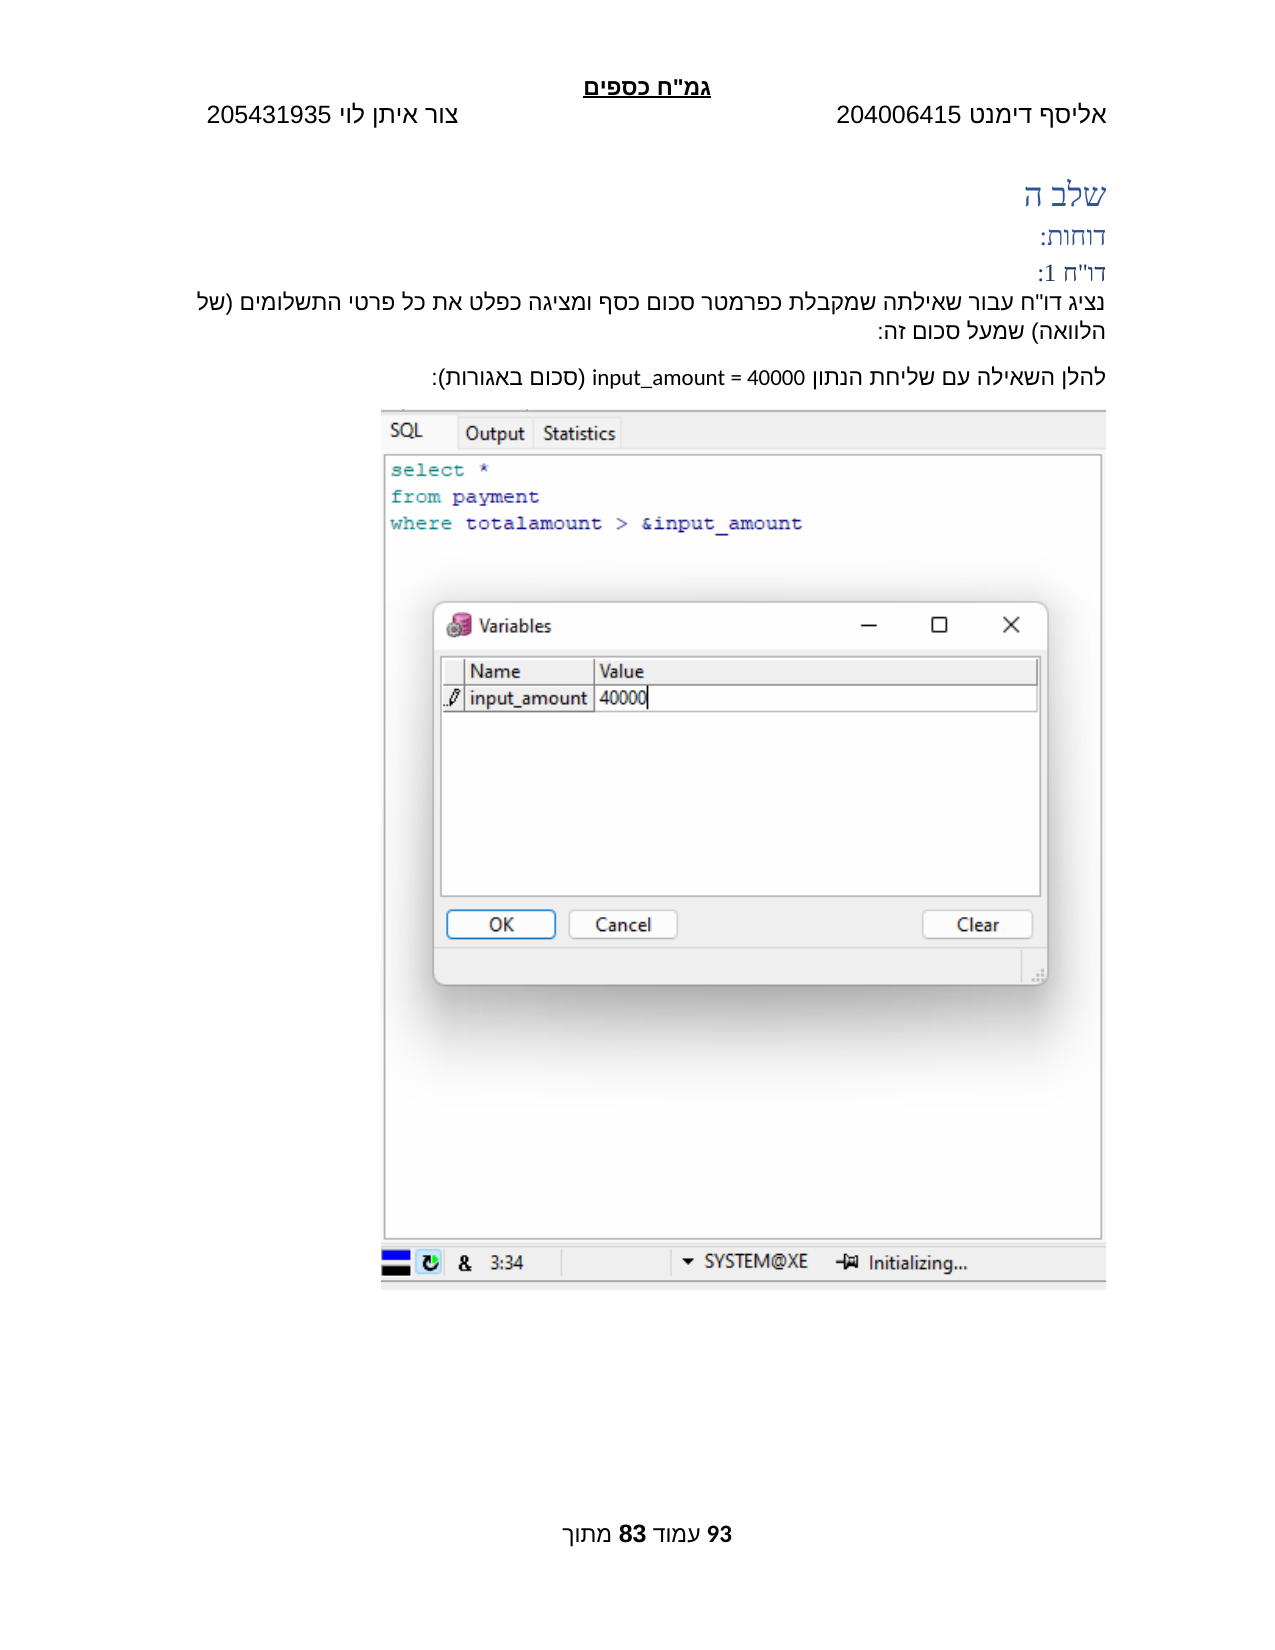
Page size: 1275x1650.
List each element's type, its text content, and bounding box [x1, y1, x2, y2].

text להלן השאילה עם שליחת הנתון input_amount = 40000 (סכום באגורות): [187, 363, 1106, 391]
picture [381, 409, 1107, 1290]
subtitle דו"ח 1: [187, 258, 1106, 287]
subtitle דוחות: [187, 221, 1106, 252]
subtitle שלב ה [187, 175, 1106, 213]
text נציג דו"ח עבור שאילתה שמקבלת כפרמטר סכום כסף ומציגה כפלט את כל פרטי התשלומים (של הלוואה) שמעל סכום זה: [187, 289, 1106, 344]
